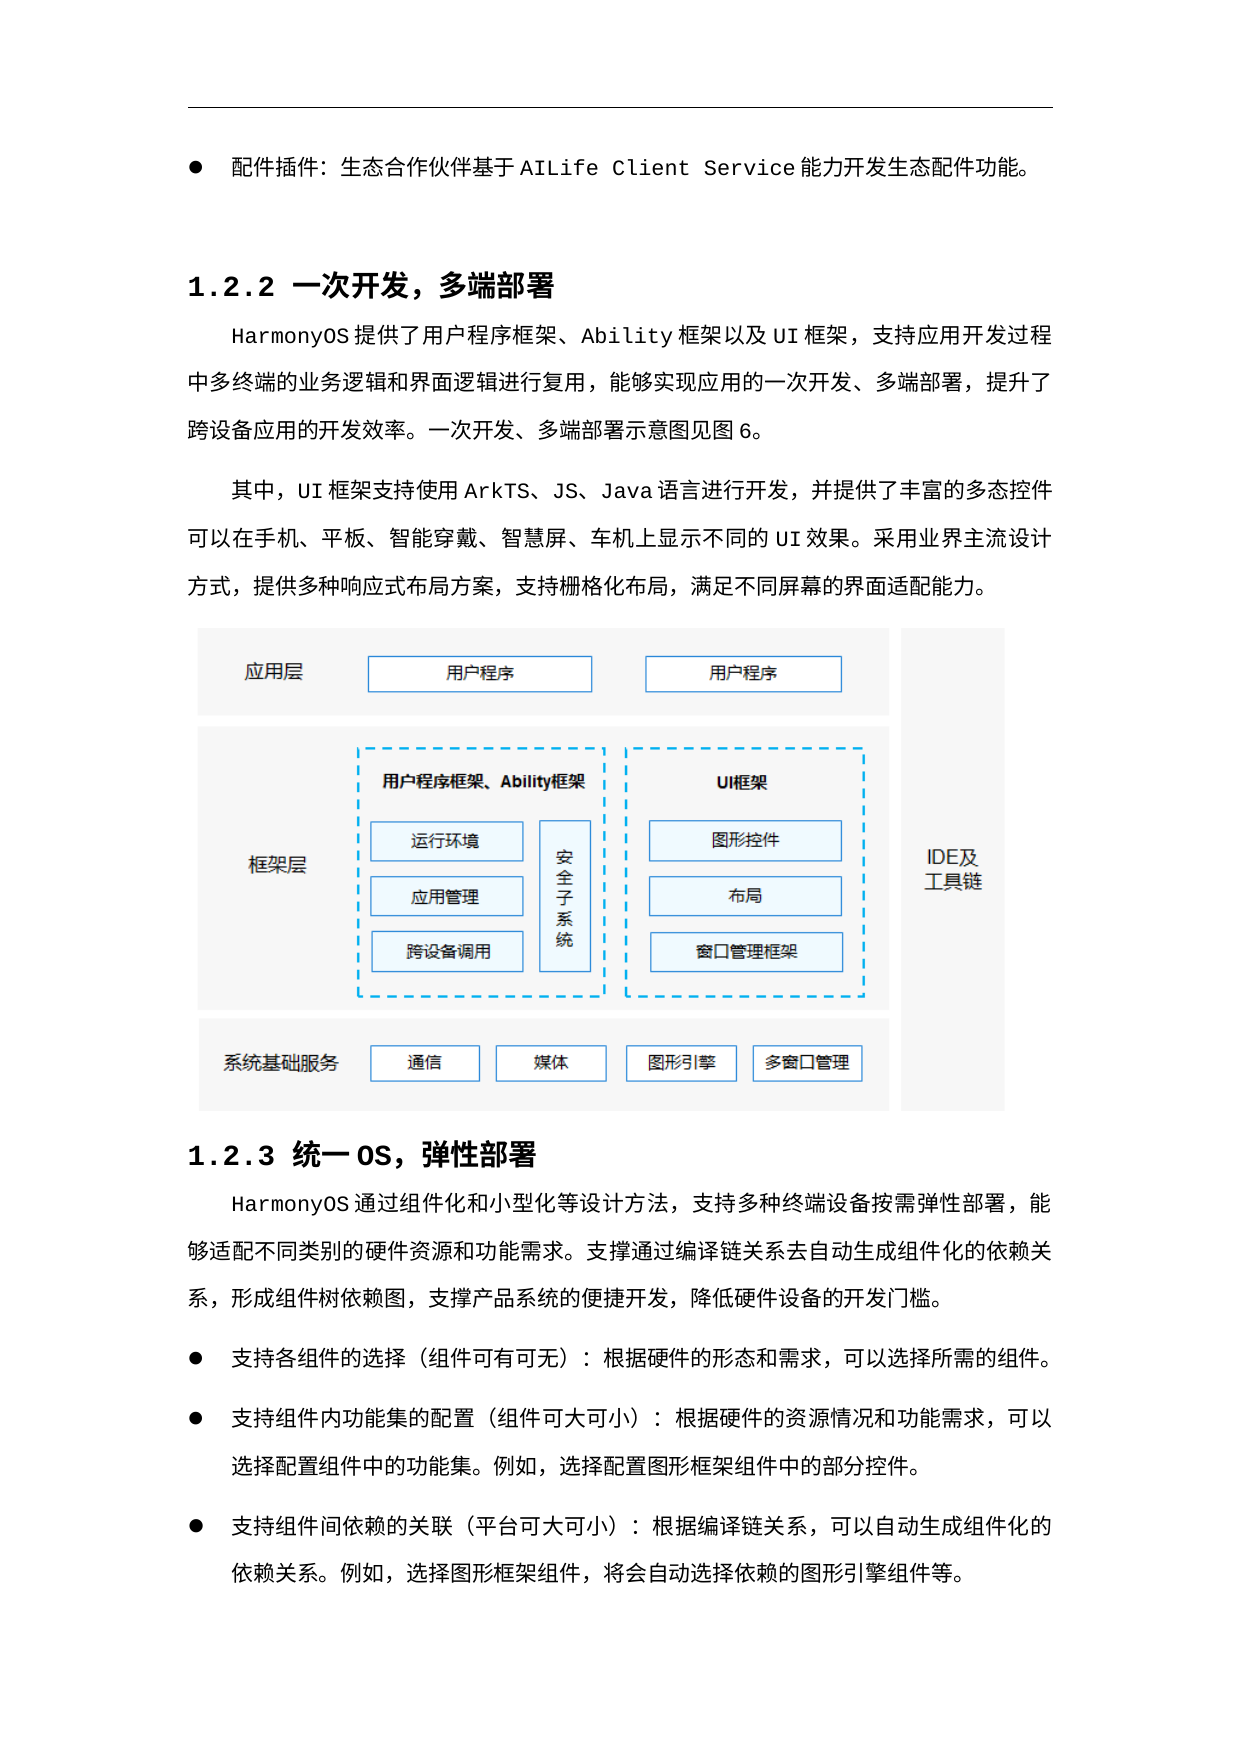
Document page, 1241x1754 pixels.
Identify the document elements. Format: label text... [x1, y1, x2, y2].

text 其中，UI框架支持使用ArkTS、JS、Java语言进行开发，并提供了丰富的多态控件，可以在手机、平板、智能穿戴、智慧屏、车机上显示不同的UI效果。采用业界主流设计方式，提供多种响应式布局方案，支持栅格化布局，满足不同屏幕的界面适配能力。 [187, 473, 1053, 601]
text HarmonyOS通过组件化和小型化等设计方法，支持多种终端设备按需弹性部署，能够适配不同类别的硬件资源和功能需求。支撑通过编译链关系去自动生成组件化的依赖关系，形成组件树依赖图，支撑产品系统的便捷开发，降低硬件设备的开发门槛。 [187, 1186, 1053, 1313]
list 配件插件：生态合作伙伴基于AILife Client Service能力开发生态配件功能。 [187, 150, 1053, 182]
subtitle 一次开发，多端部署 [187, 262, 1053, 305]
text HarmonyOS提供了用户程序框架、Ability框架以及UI框架，支持应用开发过程中多终端的业务逻辑和界面逻辑进行复用，能够实现应用的一次开发、多端部署，提升了跨设备应用的开发效率。一次开发、多端部署示意图见图6。 [187, 318, 1053, 445]
picture [187, 628, 1005, 1111]
subtitle 统一OS，弹性部署 [187, 1131, 1053, 1174]
list 支持组件间依赖的关联（平台可大可小）：根据编译链关系，可以自动生成组件化的依赖关系。例如，选择图形框架组件，将会自动选择依赖的图形引擎组件等。 [187, 1509, 1053, 1588]
list 支持各组件的选择（组件可有可无）：根据硬件的形态和需求，可以选择所需的组件。 [187, 1341, 1053, 1373]
list 支持组件内功能集的配置（组件可大可小）：根据硬件的资源情况和功能需求，可以选择配置组件中的功能集。例如，选择配置图形框架组件中的部分控件。 [187, 1401, 1053, 1481]
